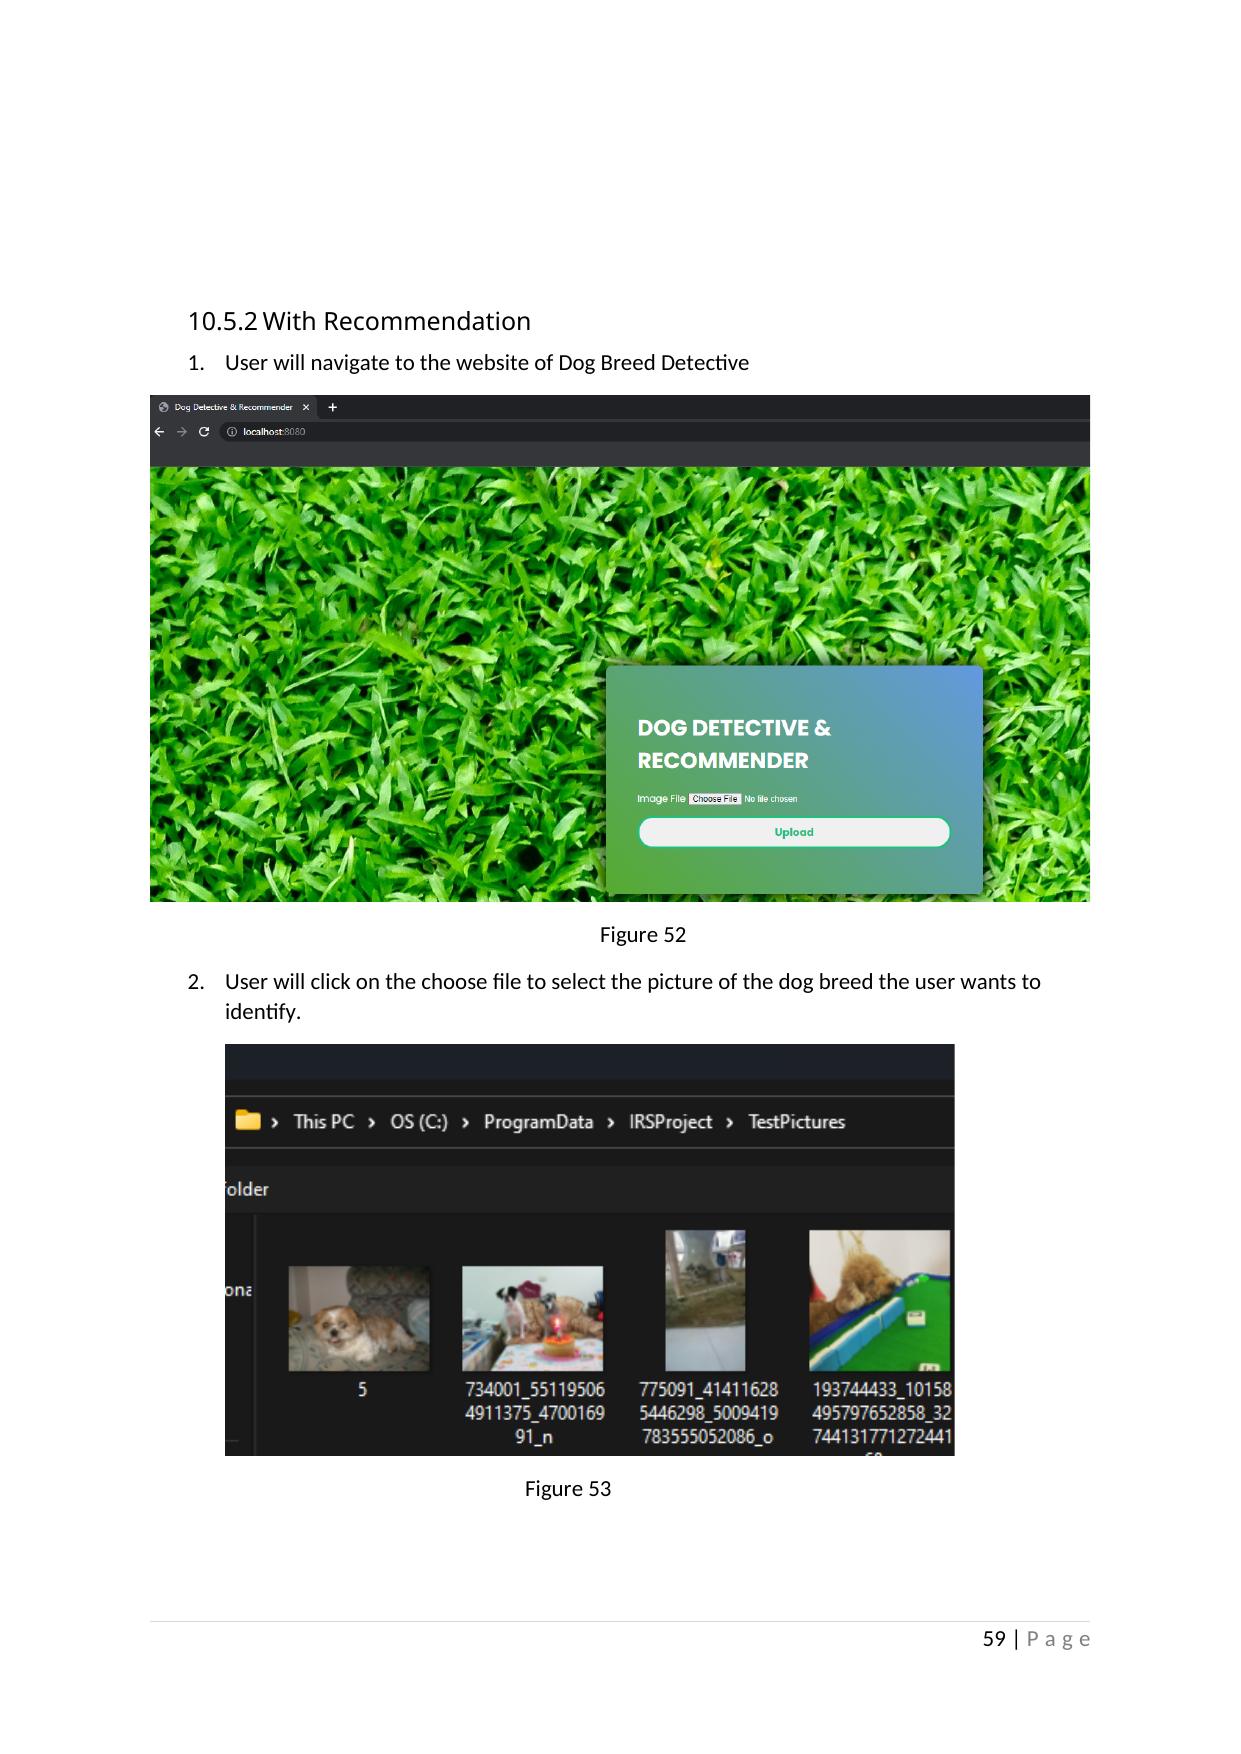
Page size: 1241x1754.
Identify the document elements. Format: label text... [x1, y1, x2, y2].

text Figure 52 [525, 920, 1090, 948]
subtitle With Recommendation [187, 303, 1090, 337]
picture [225, 1044, 955, 1456]
text Figure 53 [525, 1474, 1090, 1502]
list User will navigate to the website of Dog Breed Detective [187, 348, 1090, 376]
list User will click on the choose file to select the picture of the dog breed the user wants to identify. [187, 967, 1090, 1025]
picture [150, 395, 1091, 902]
